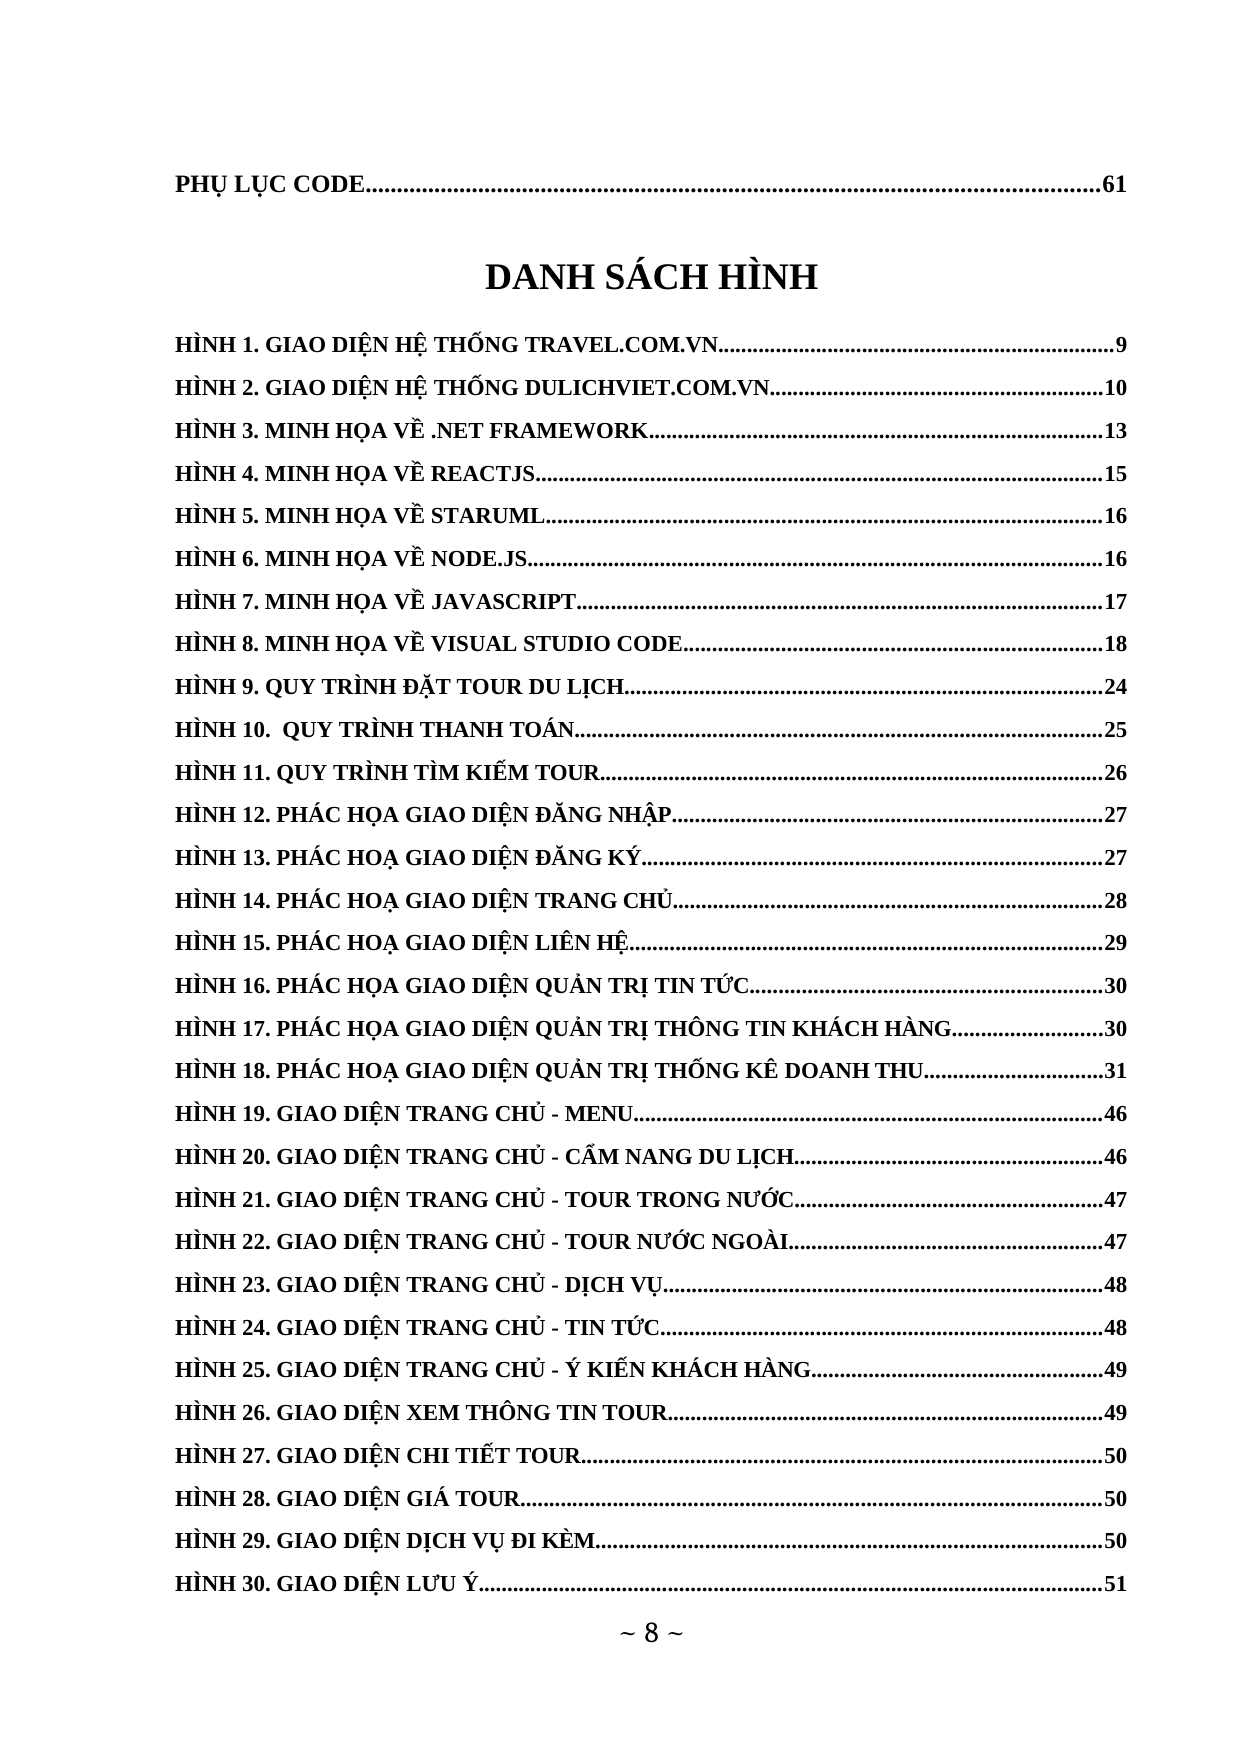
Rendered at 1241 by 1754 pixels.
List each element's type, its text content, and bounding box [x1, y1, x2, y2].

text Hình 11. Quy trình tìm kiếm tour 26 [175, 759, 1128, 785]
text Hình 9. Quy trình đặt tour du lịch 24 [175, 673, 1128, 699]
text Hình 30. Giao diện lưu ý 51 [175, 1570, 1128, 1596]
text Hình 25. Giao diện trang chủ - Ý kiến khách hàng 49 [175, 1357, 1128, 1383]
text Hình 12. Phác họa giao diện đăng nhập 27 [175, 801, 1128, 828]
subtitle DANH SÁCH HÌNH [175, 254, 1128, 297]
text Hình 23. Giao diện trang chủ - Dịch vụ 48 [175, 1271, 1128, 1297]
text Hình 13. Phác hoạ giao diện đăng ký 27 [175, 844, 1128, 870]
text Hình 18. Phác hoạ giao diện quản trị thống kê doanh thu 31 [175, 1058, 1128, 1084]
text Hình 19. Giao diện trang chủ - Menu 46 [175, 1100, 1128, 1127]
text Hình 14. Phác hoạ giao diện trang chủ 28 [175, 887, 1128, 913]
text Hình 15. Phác hoạ giao diện liên hệ 29 [175, 929, 1128, 956]
text Hình 24. Giao diện trang chủ - Tin tức 48 [175, 1314, 1128, 1340]
text Hình 17. Phác họa giao diện quản trị thông tin khách hàng 30 [175, 1015, 1128, 1041]
text Hình 6. Minh họa về Node.Js 16 [175, 545, 1128, 571]
text Hình 16. Phác họa giao diện quản trị tin tức 30 [175, 972, 1128, 998]
text Hình 3. Minh họa về .NET Framework 13 [175, 417, 1128, 443]
text Hình 28. Giao diện giá tour 50 [175, 1485, 1128, 1511]
text Hình 21. Giao diện trang chủ - Tour trong nước 47 [175, 1186, 1128, 1212]
text Hình 5. Minh họa về StarUML 16 [175, 502, 1128, 529]
text Hình 29. Giao diện dịch vụ đi kèm 50 [175, 1527, 1128, 1554]
text Hình 22. Giao diện trang chủ - Tour nước ngoài 47 [175, 1228, 1128, 1255]
text Hình 2. Giao diện hệ thống dulichviet.com.vn 10 [175, 374, 1128, 401]
text Hình 26. Giao diện xem thông tin tour 49 [175, 1399, 1128, 1426]
text Hình 4. Minh họa về ReactJs 15 [175, 460, 1128, 486]
text Hình 20. Giao diện trang chủ - Cẩm nang du lịch 46 [175, 1143, 1128, 1169]
text Hình 7. Minh họa về JavaScript 17 [175, 588, 1128, 614]
text Hình 1. Giao diện hệ thống travel.com.vn 9 [175, 332, 1128, 358]
text Hình 8. Minh họa về Visual Studio Code 18 [683, 631, 1128, 657]
text Hình 27. Giao diện chi tiết tour 50 [175, 1442, 1128, 1468]
text Hình 10. Quy trình thanh toán 25 [175, 716, 1128, 742]
